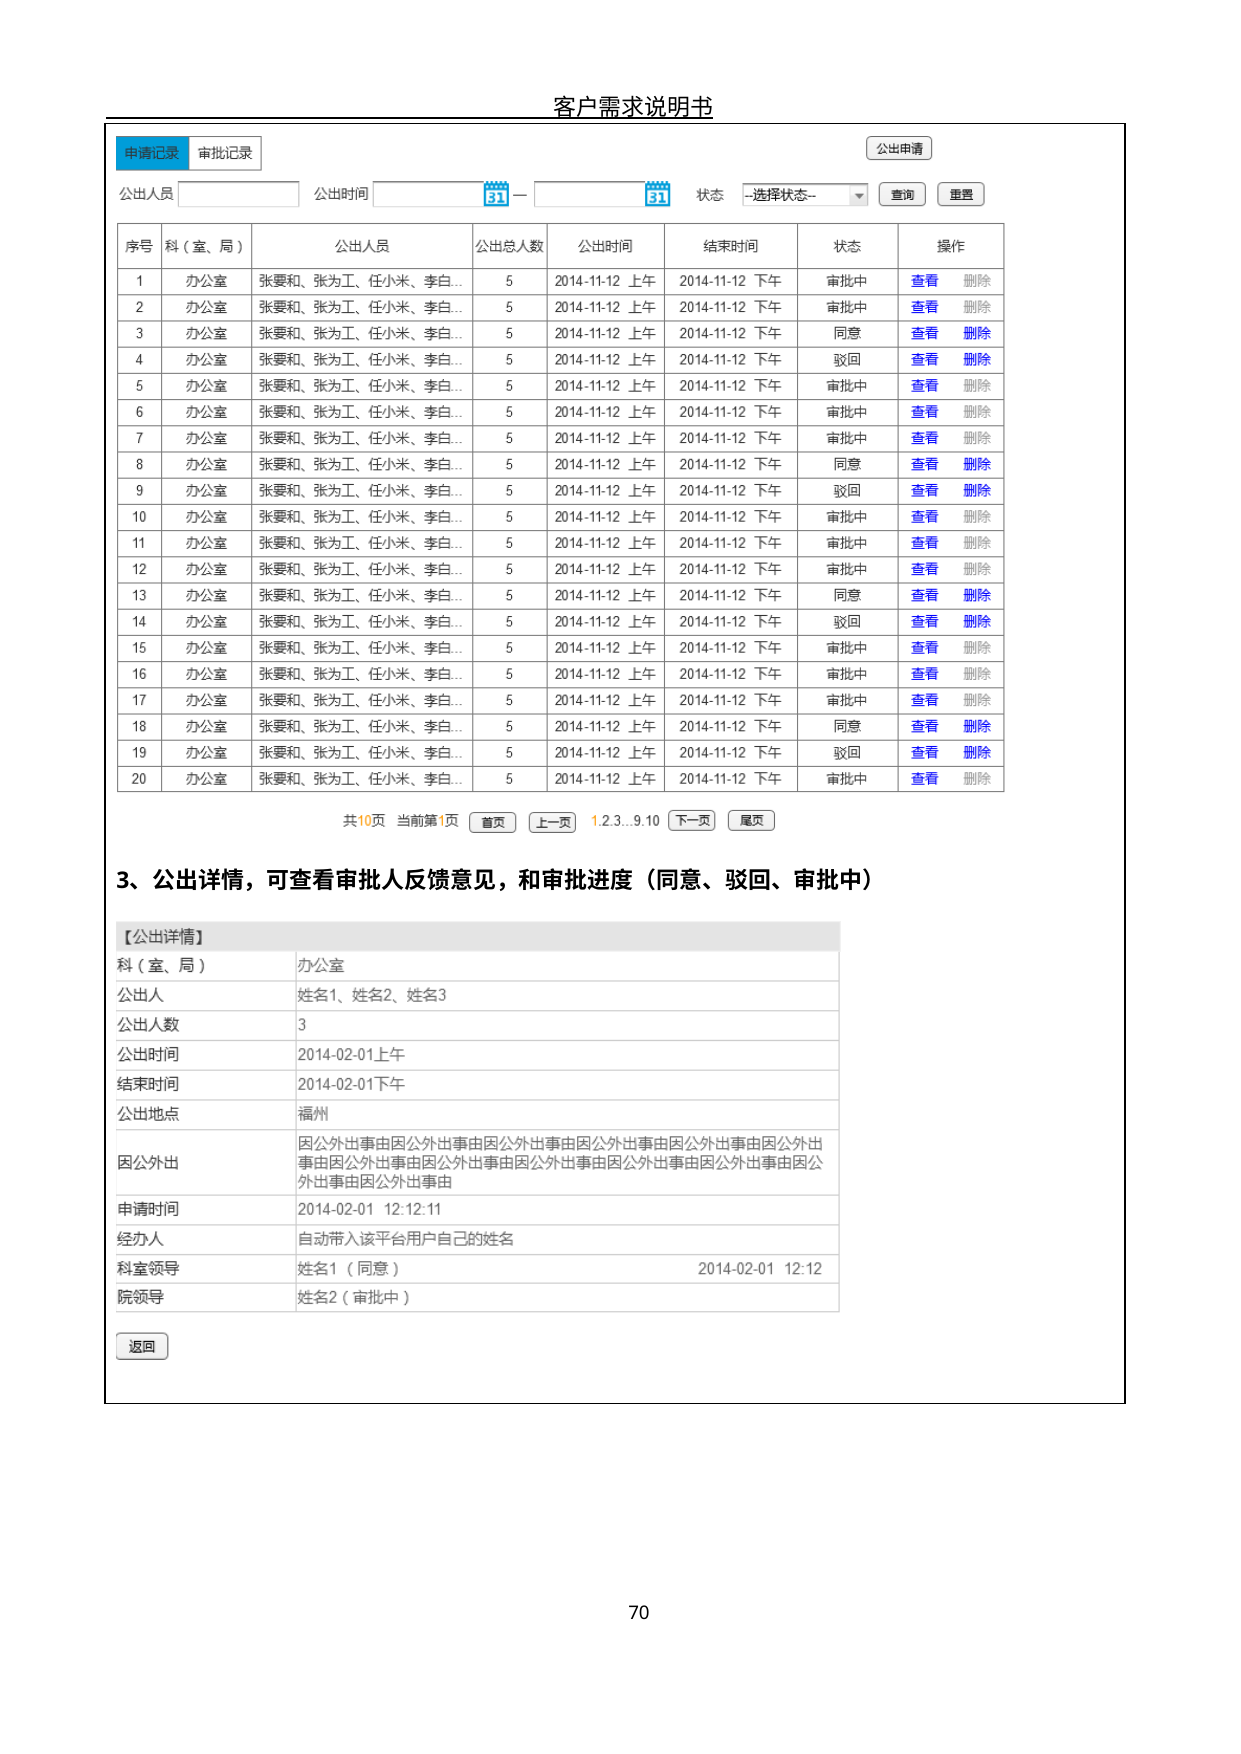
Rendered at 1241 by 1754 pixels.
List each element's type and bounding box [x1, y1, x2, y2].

picture [116, 136, 1016, 833]
table_cell [106, 124, 1124, 1403]
picture [143, 148, 150, 154]
picture [116, 921, 841, 1360]
